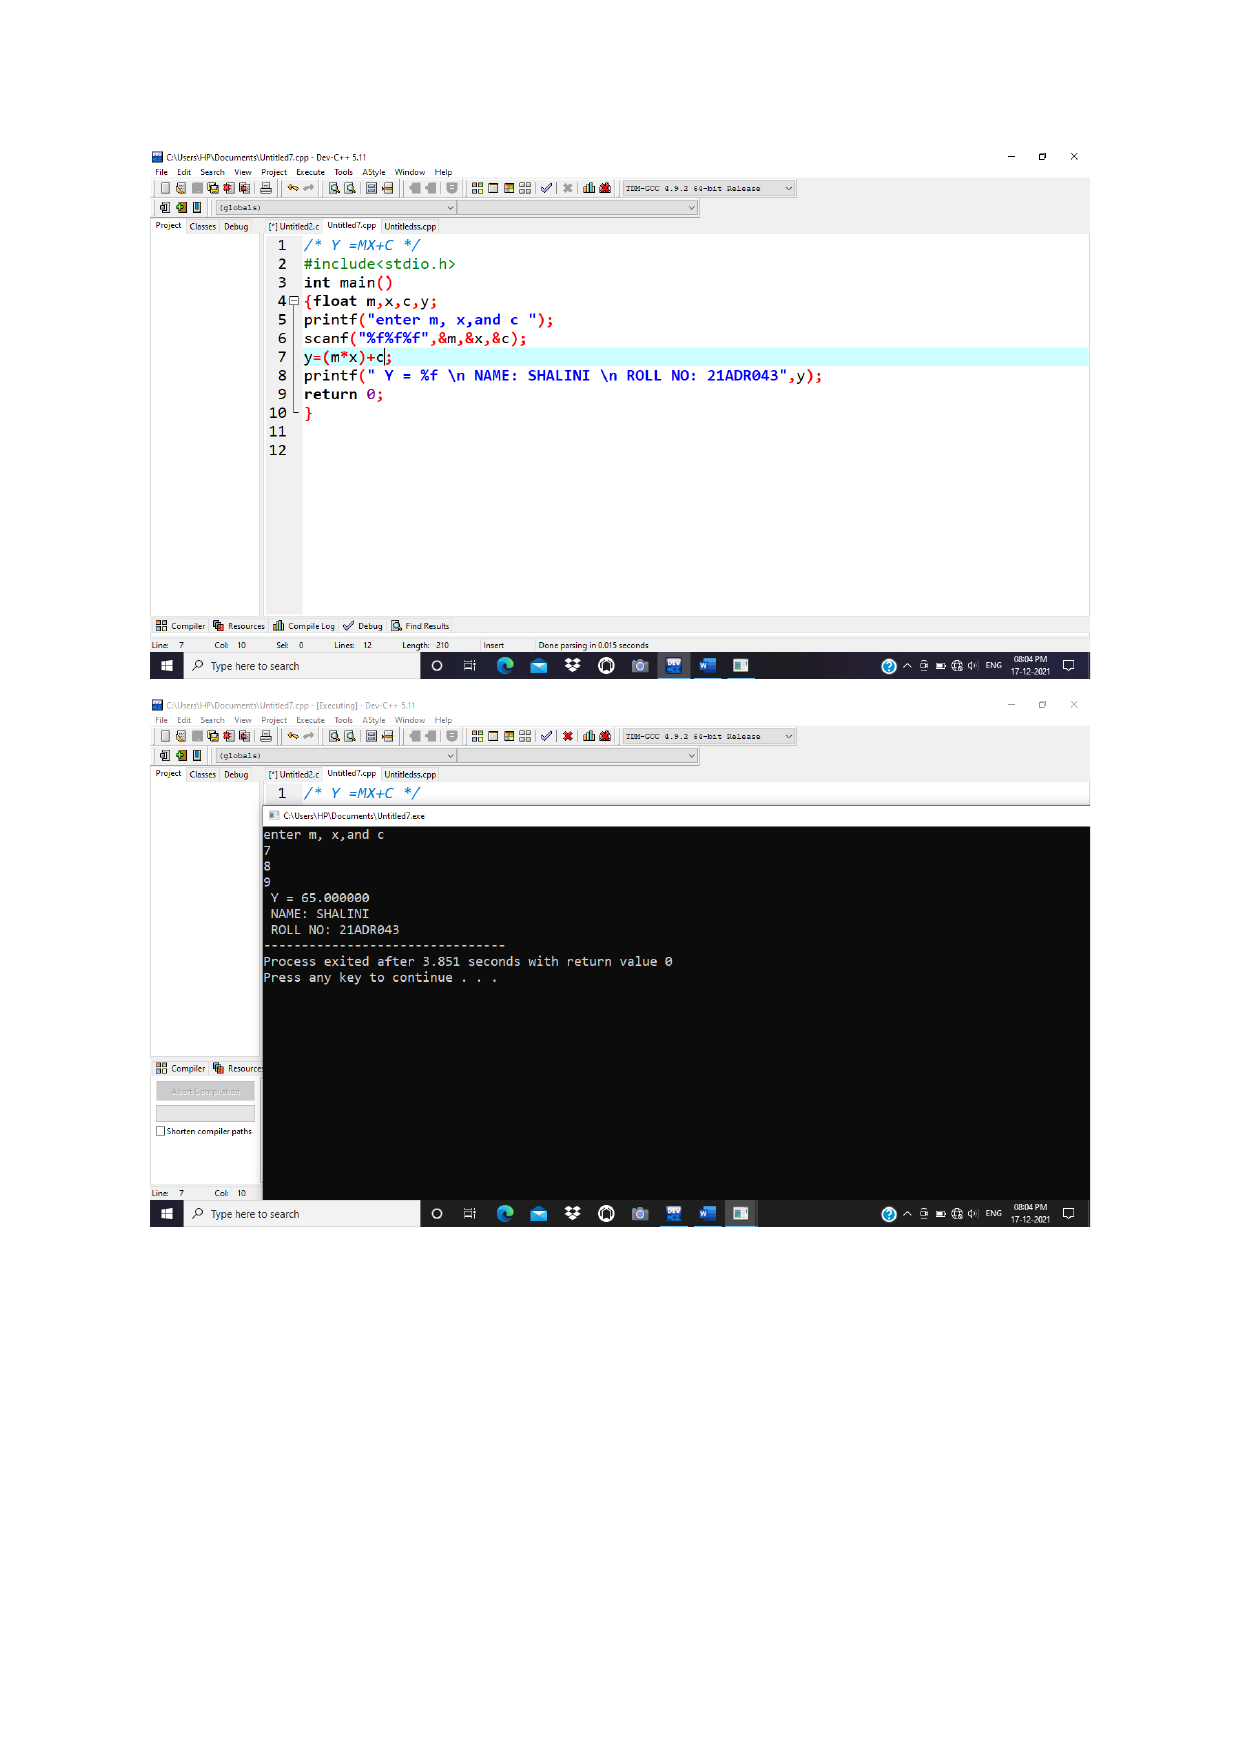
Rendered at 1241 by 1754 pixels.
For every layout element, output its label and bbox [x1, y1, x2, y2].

picture [150, 697, 1091, 1227]
picture [150, 150, 1091, 679]
